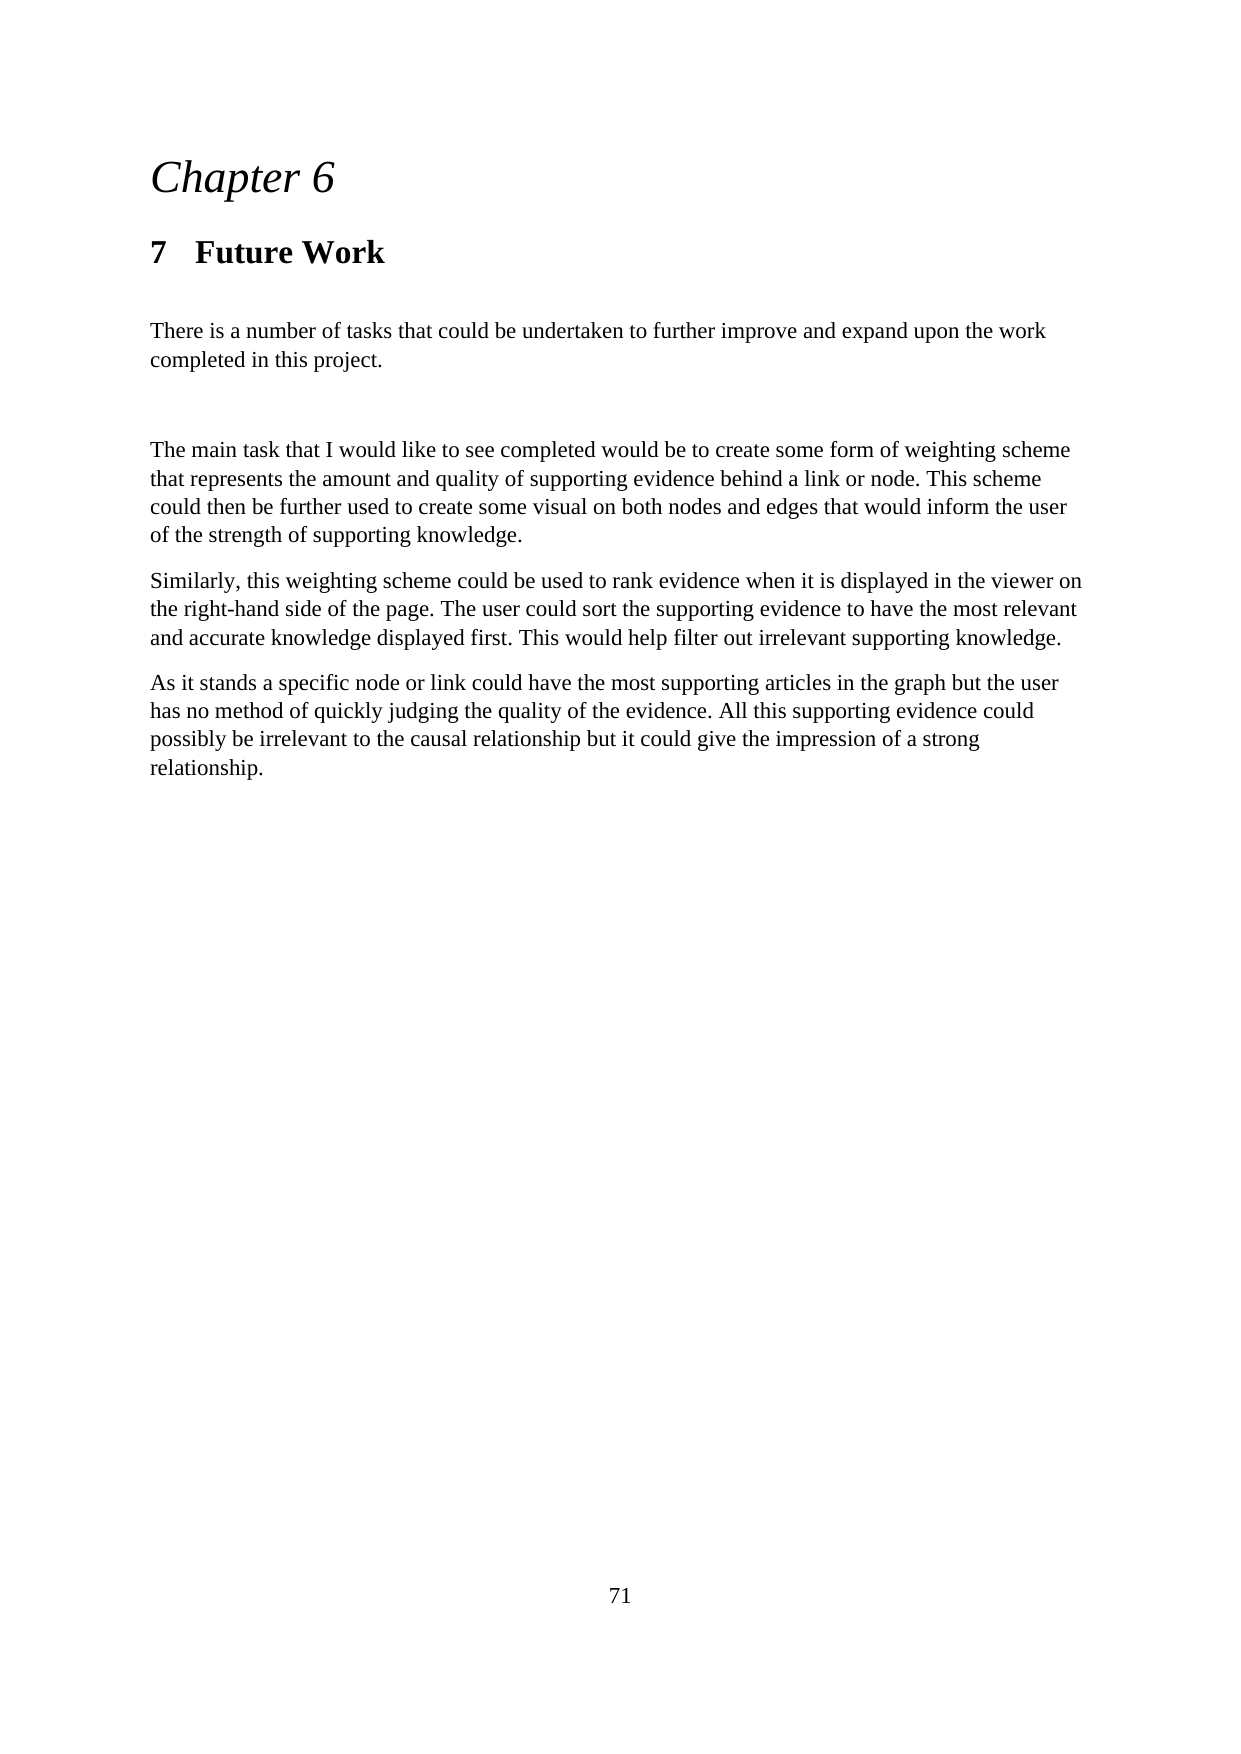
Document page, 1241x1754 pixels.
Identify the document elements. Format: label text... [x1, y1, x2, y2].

text The main task that I would like to see completed would be to create some form of weighting scheme that represents the amount and quality of supporting evidence behind a link or node. This scheme could then be further used to create some visual on both nodes and edges that would inform the user of the strength of supporting knowledge. [150, 436, 1090, 548]
text There is a number of tasks that could be undertaken to further improve and expand upon the work completed in this project. [150, 318, 1090, 372]
text Chapter 6 [150, 150, 1090, 203]
text As it stands a specific node or link could have the most supporting articles in the graph but the user has no method of quickly judging the quality of the evidence. All this supporting evidence could possibly be irrelevant to the causal relationship but it could give the impression of a strong relationship. [150, 669, 1090, 780]
text Similarly, this weighting scheme could be used to rank evidence when it is displayed in the viewer on the right-hand side of the page. The user could sort the supporting evidence to have the most relevant and accurate knowledge displayed first. This would help filter out irrelevant supporting knowledge. [150, 567, 1090, 650]
subtitle Future Work [150, 232, 1090, 270]
